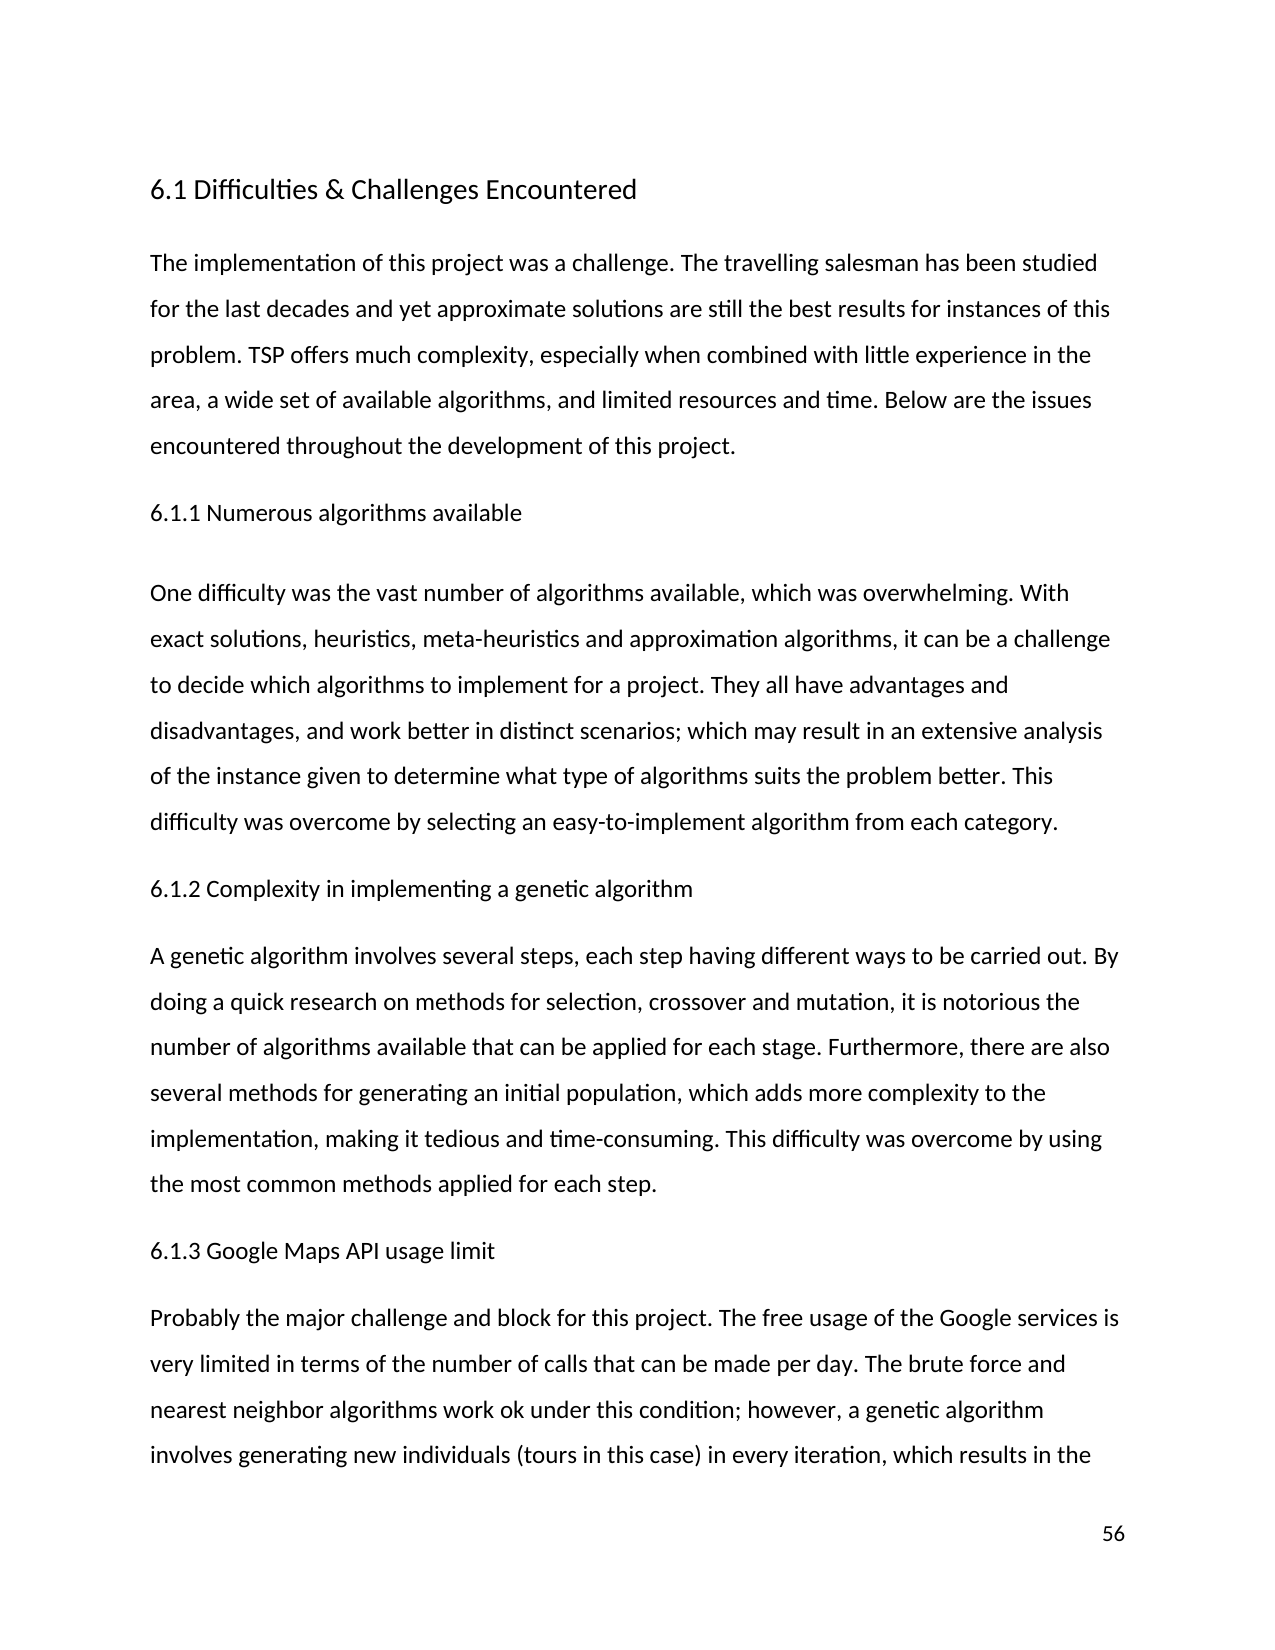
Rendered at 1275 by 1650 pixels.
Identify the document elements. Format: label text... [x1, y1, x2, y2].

text The implementation of this project was a challenge. The travelling salesman has been studied for the last decades and yet approximate solutions are still the best results for instances of this problem. TSP offers much complexity, especially when combined with little experience in the area, a wide set of available algorithms, and limited resources and time. Below are the issues encountered throughout the development of this project. [150, 247, 1125, 461]
subtitle 6.1.1 Numerous algorithms available [150, 497, 1125, 527]
subtitle 6.1.3 Google Maps API usage limit [150, 1235, 1125, 1266]
text A genetic algorithm involves several steps, each step having different ways to be carried out. By doing a quick research on methods for selection, crossover and mutation, it is notorious the number of algorithms available that can be applied for each stage. Furthermore, there are also several methods for generating an initial population, which adds more complexity to the implementation, making it tedious and time-consuming. This difficulty was overcome by using the most common methods applied for each step. [150, 940, 1125, 1199]
subtitle 6.1.2 Complexity in implementing a genetic algorithm [150, 873, 1125, 903]
text One difficulty was the vast number of algorithms available, which was overwhelming. With exact solutions, heuristics, meta-heuristics and approximation algorithms, it can be a challenge to decide which algorithms to implement for a project. They all have advantages and disadvantages, and work better in distinct scenarios; which may result in an extensive analysis of the instance given to determine what type of algorithms suits the problem better. This difficulty was overcome by selecting an easy-to-implement algorithm from each category. [150, 578, 1125, 837]
subtitle 6.1 Difficulties & Challenges Encountered [150, 171, 1125, 206]
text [150, 1302, 1125, 1470]
